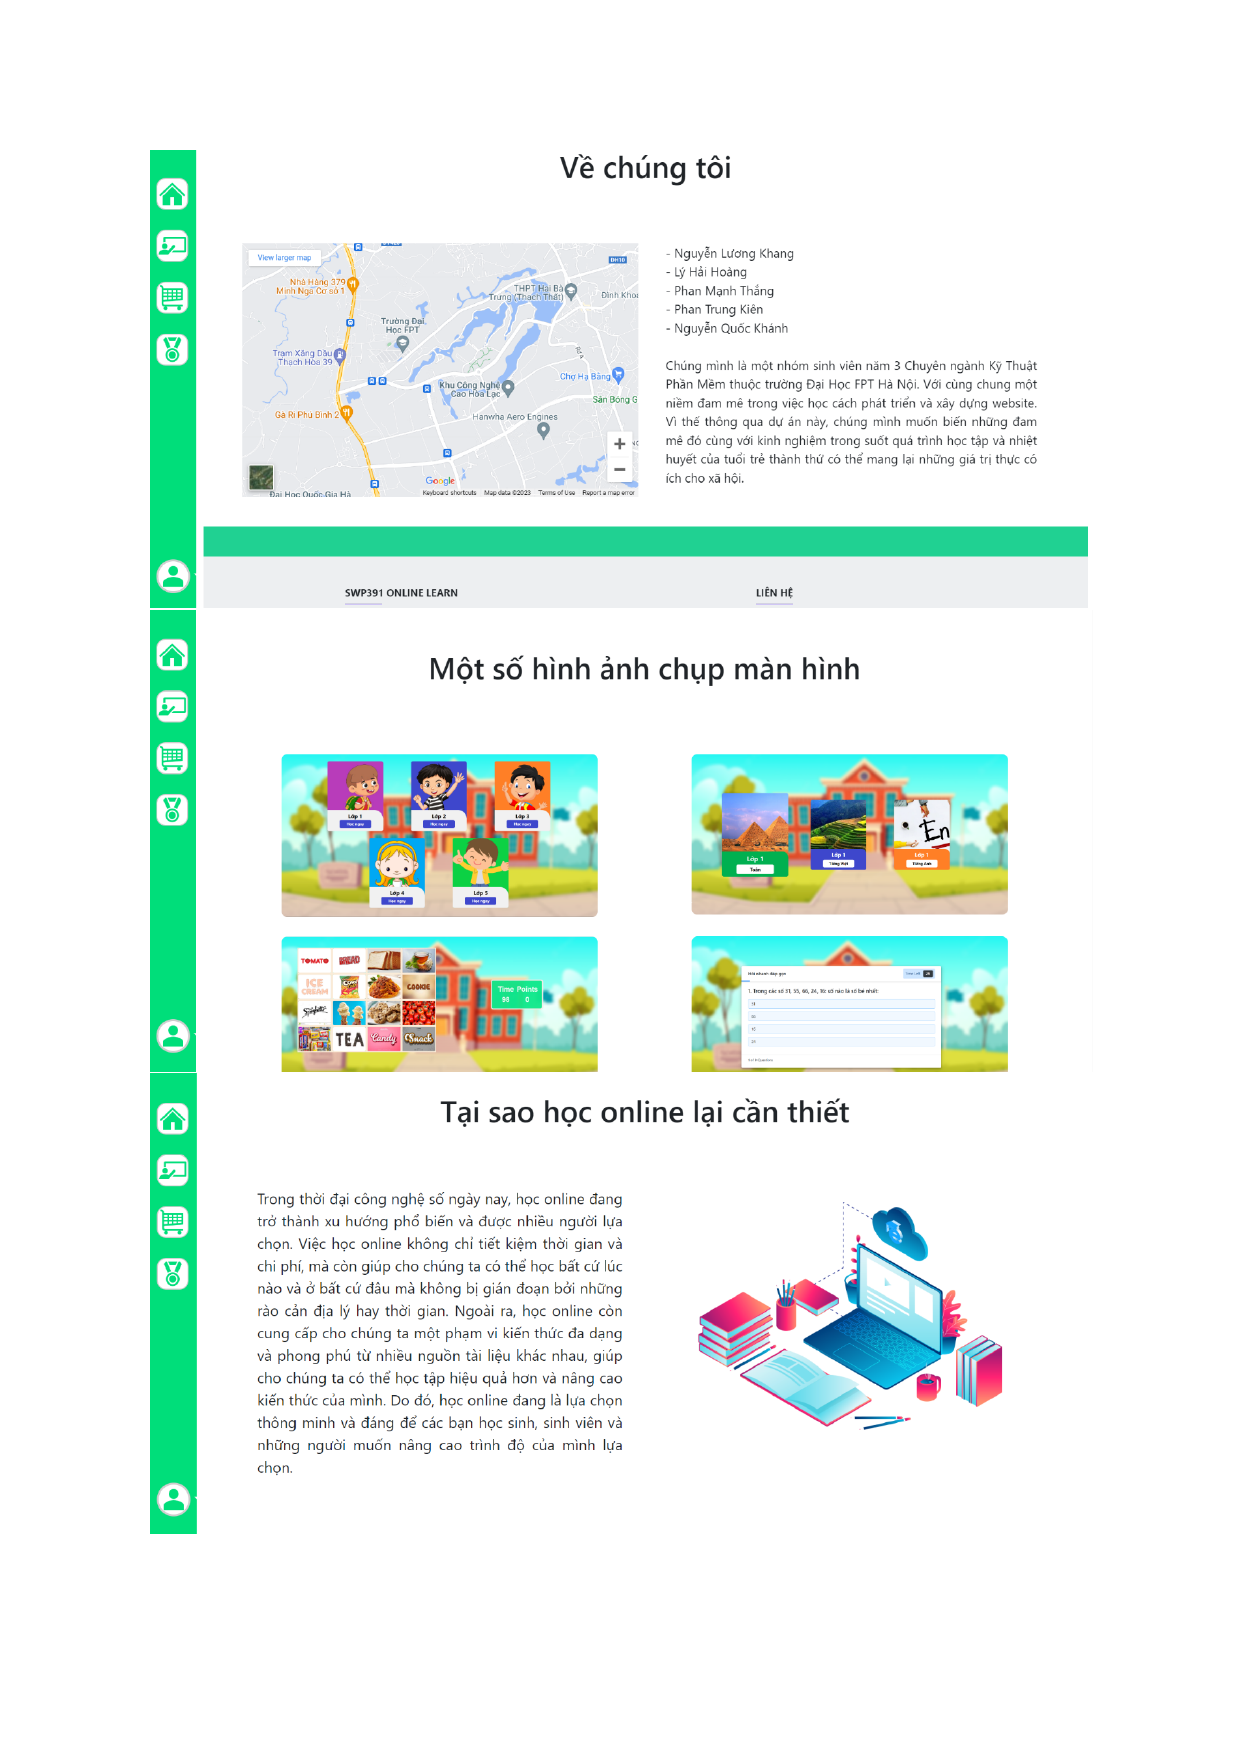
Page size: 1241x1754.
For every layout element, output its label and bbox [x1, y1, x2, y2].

picture [150, 610, 1093, 1072]
picture [150, 1073, 1093, 1534]
picture [150, 150, 1093, 608]
